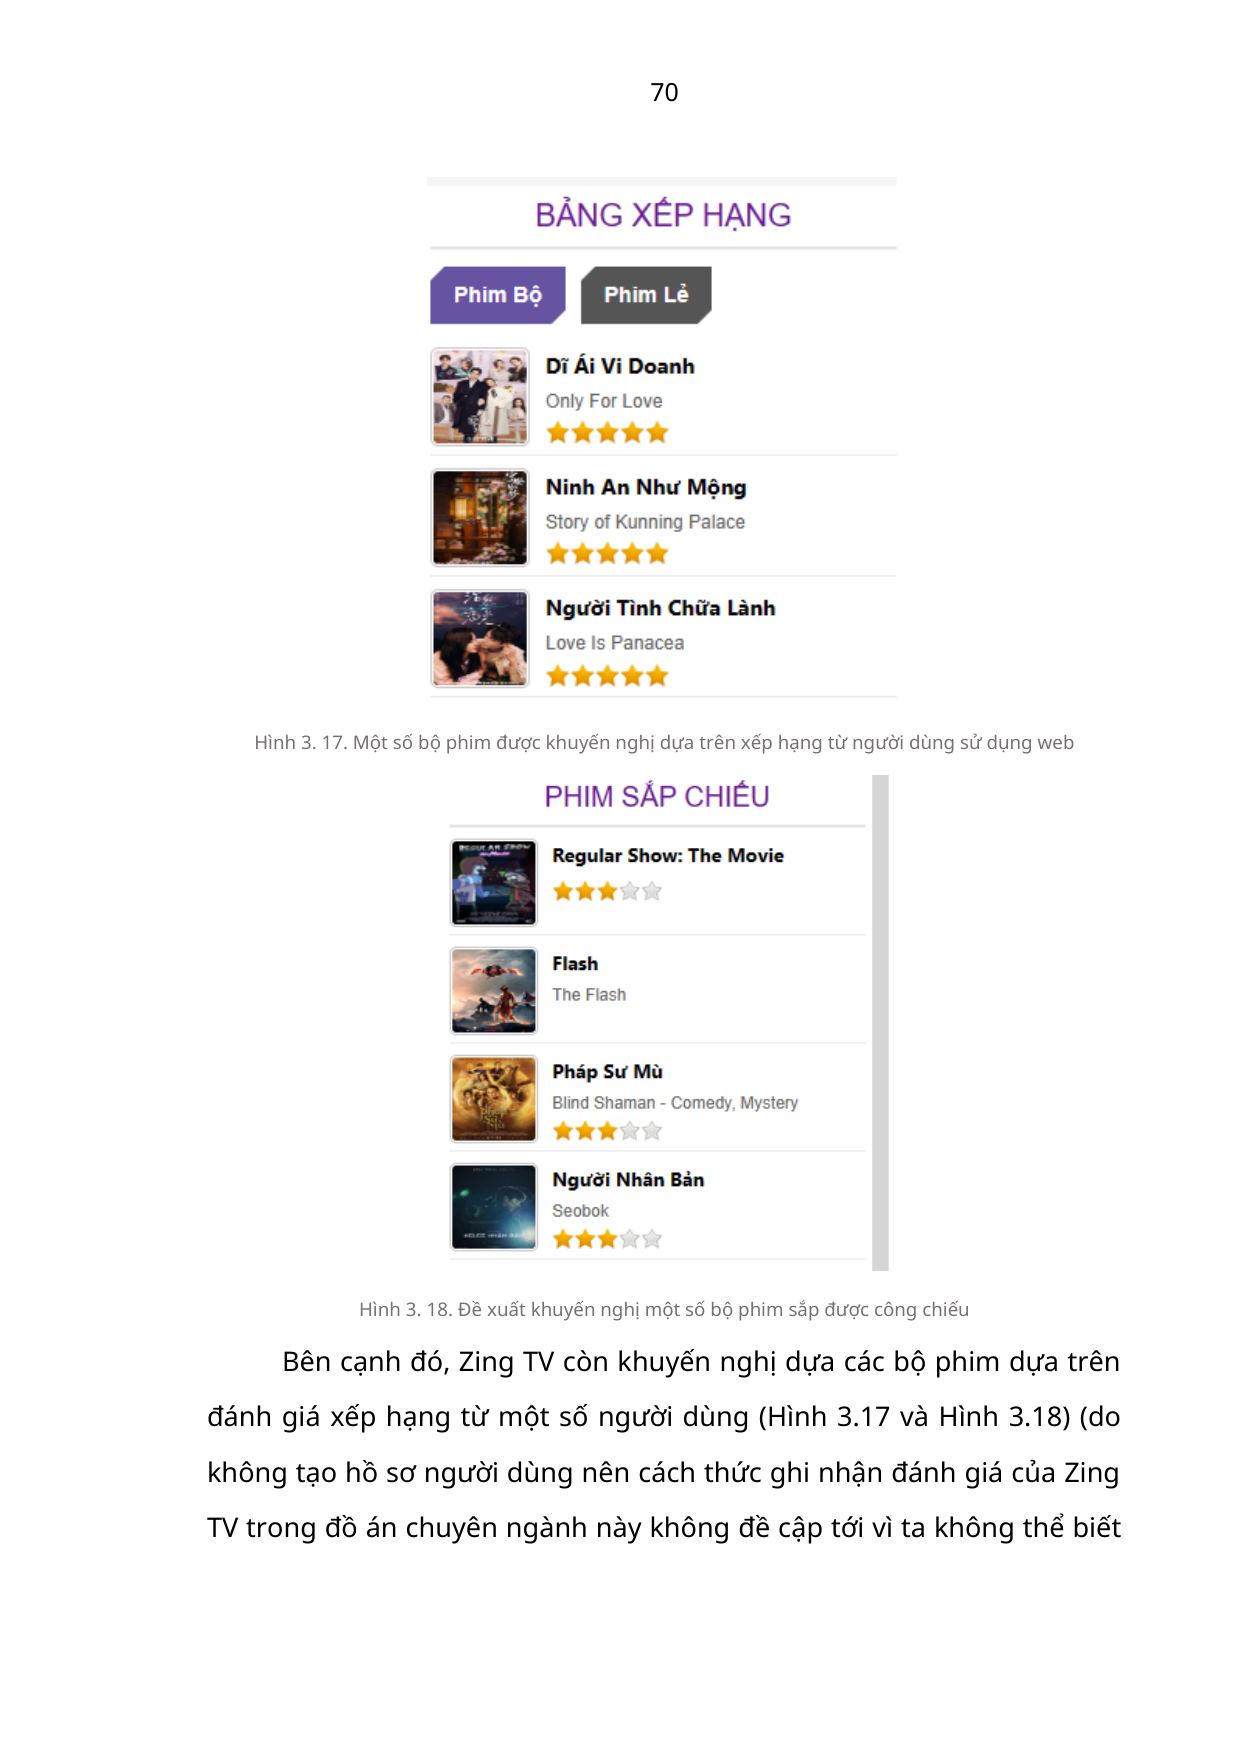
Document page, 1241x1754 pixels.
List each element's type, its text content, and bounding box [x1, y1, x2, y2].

text Hình 3. 17. Một số bộ phim được khuyến nghị dựa trên xếp hạng từ người dùng sử dụng web [207, 729, 1122, 754]
picture [440, 775, 889, 1271]
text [207, 1343, 1122, 1545]
picture [426, 177, 903, 704]
text Hình 3. 18. Đề xuất khuyến nghị một số bộ phim sắp được công chiếu [207, 1296, 1122, 1322]
